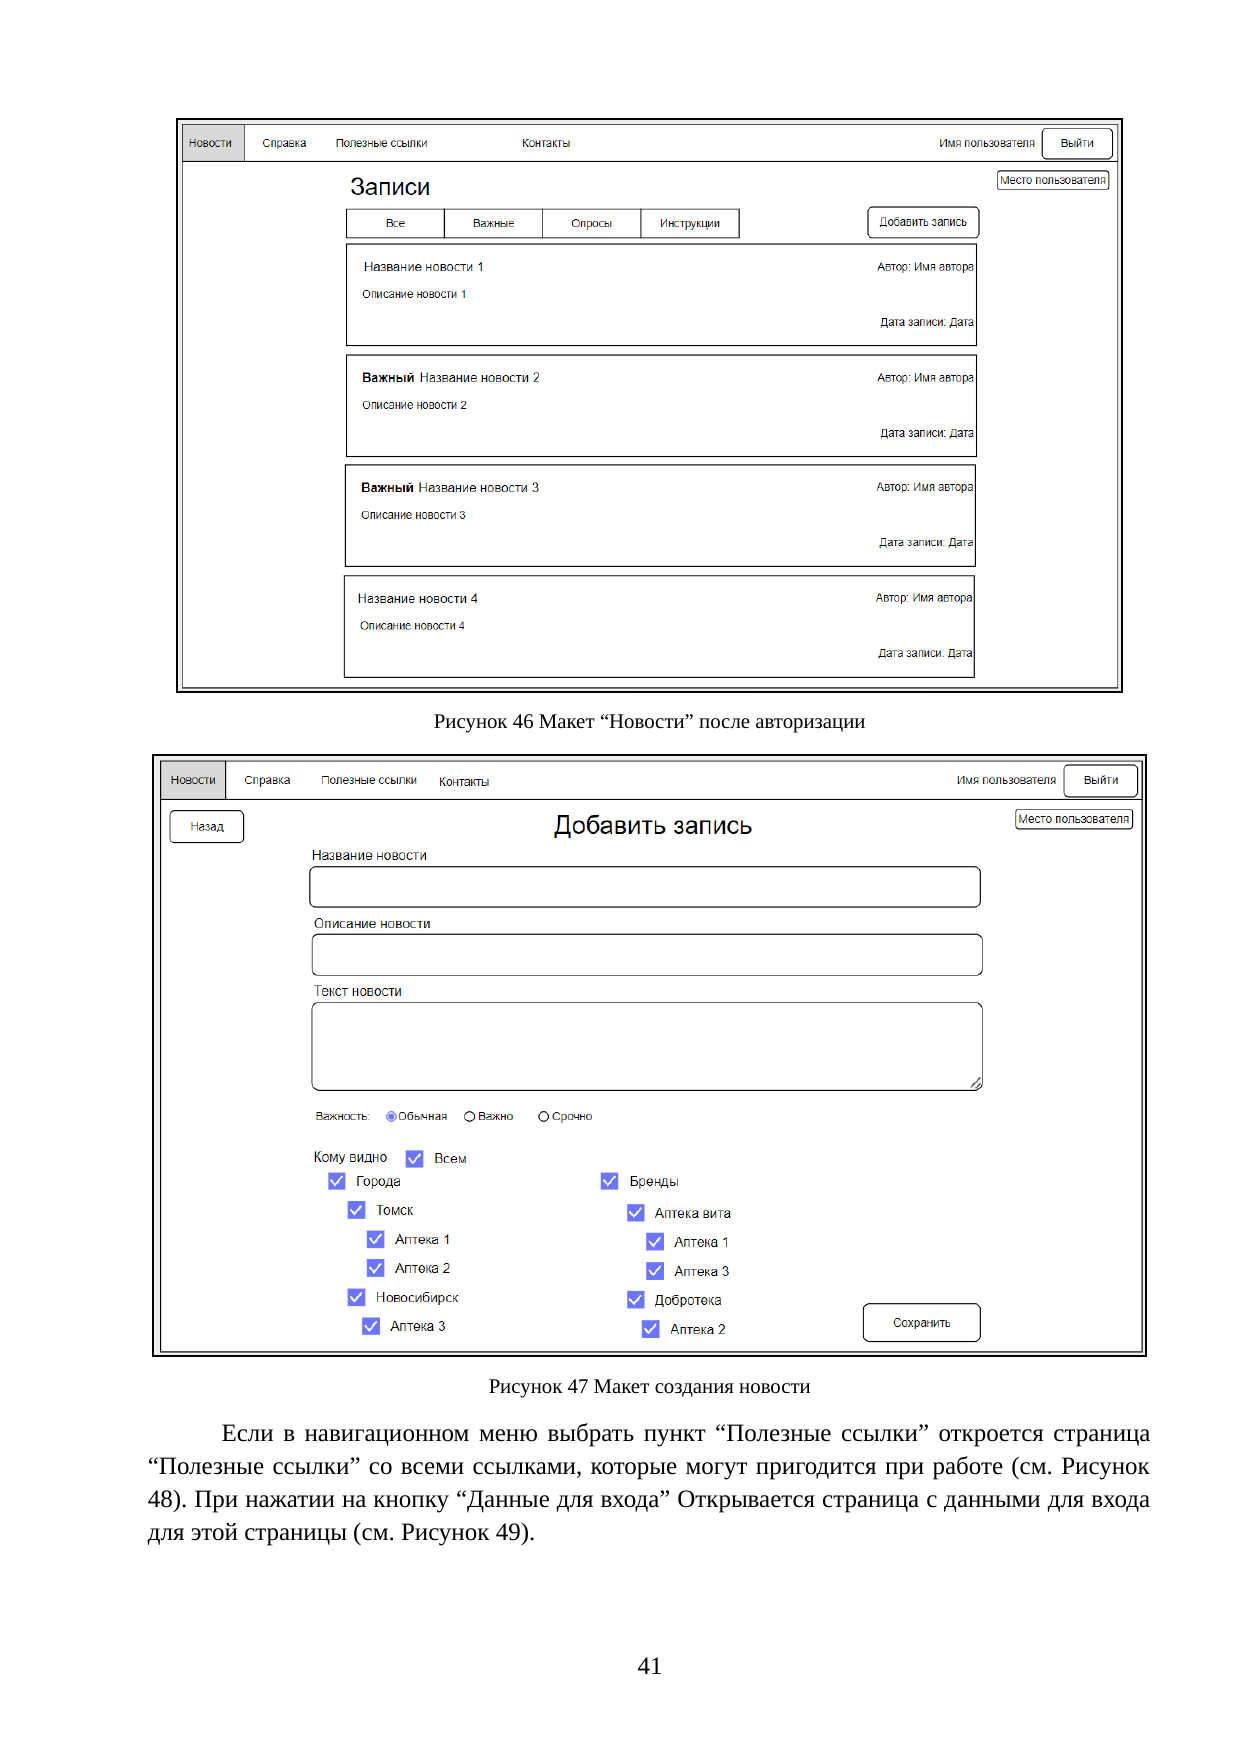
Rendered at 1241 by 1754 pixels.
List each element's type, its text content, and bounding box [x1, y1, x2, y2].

text Если в навигационном меню выбрать пункт “Полезные ссылки” откроется страница “Полезные ссылки” со всеми ссылками, которые могут пригодится при работе (см. Рисунок 48). При нажатии на кнопку “Данные для входа” Открывается страница с данными для входа для этой страницы (см. Рисунок 49). [148, 1418, 1152, 1546]
text Рисунок 46 Макет “Новости” после авторизации [148, 709, 1152, 733]
text Рисунок 47 Макет создания новости [148, 1373, 1152, 1398]
picture [178, 120, 1121, 691]
picture [154, 756, 1145, 1355]
